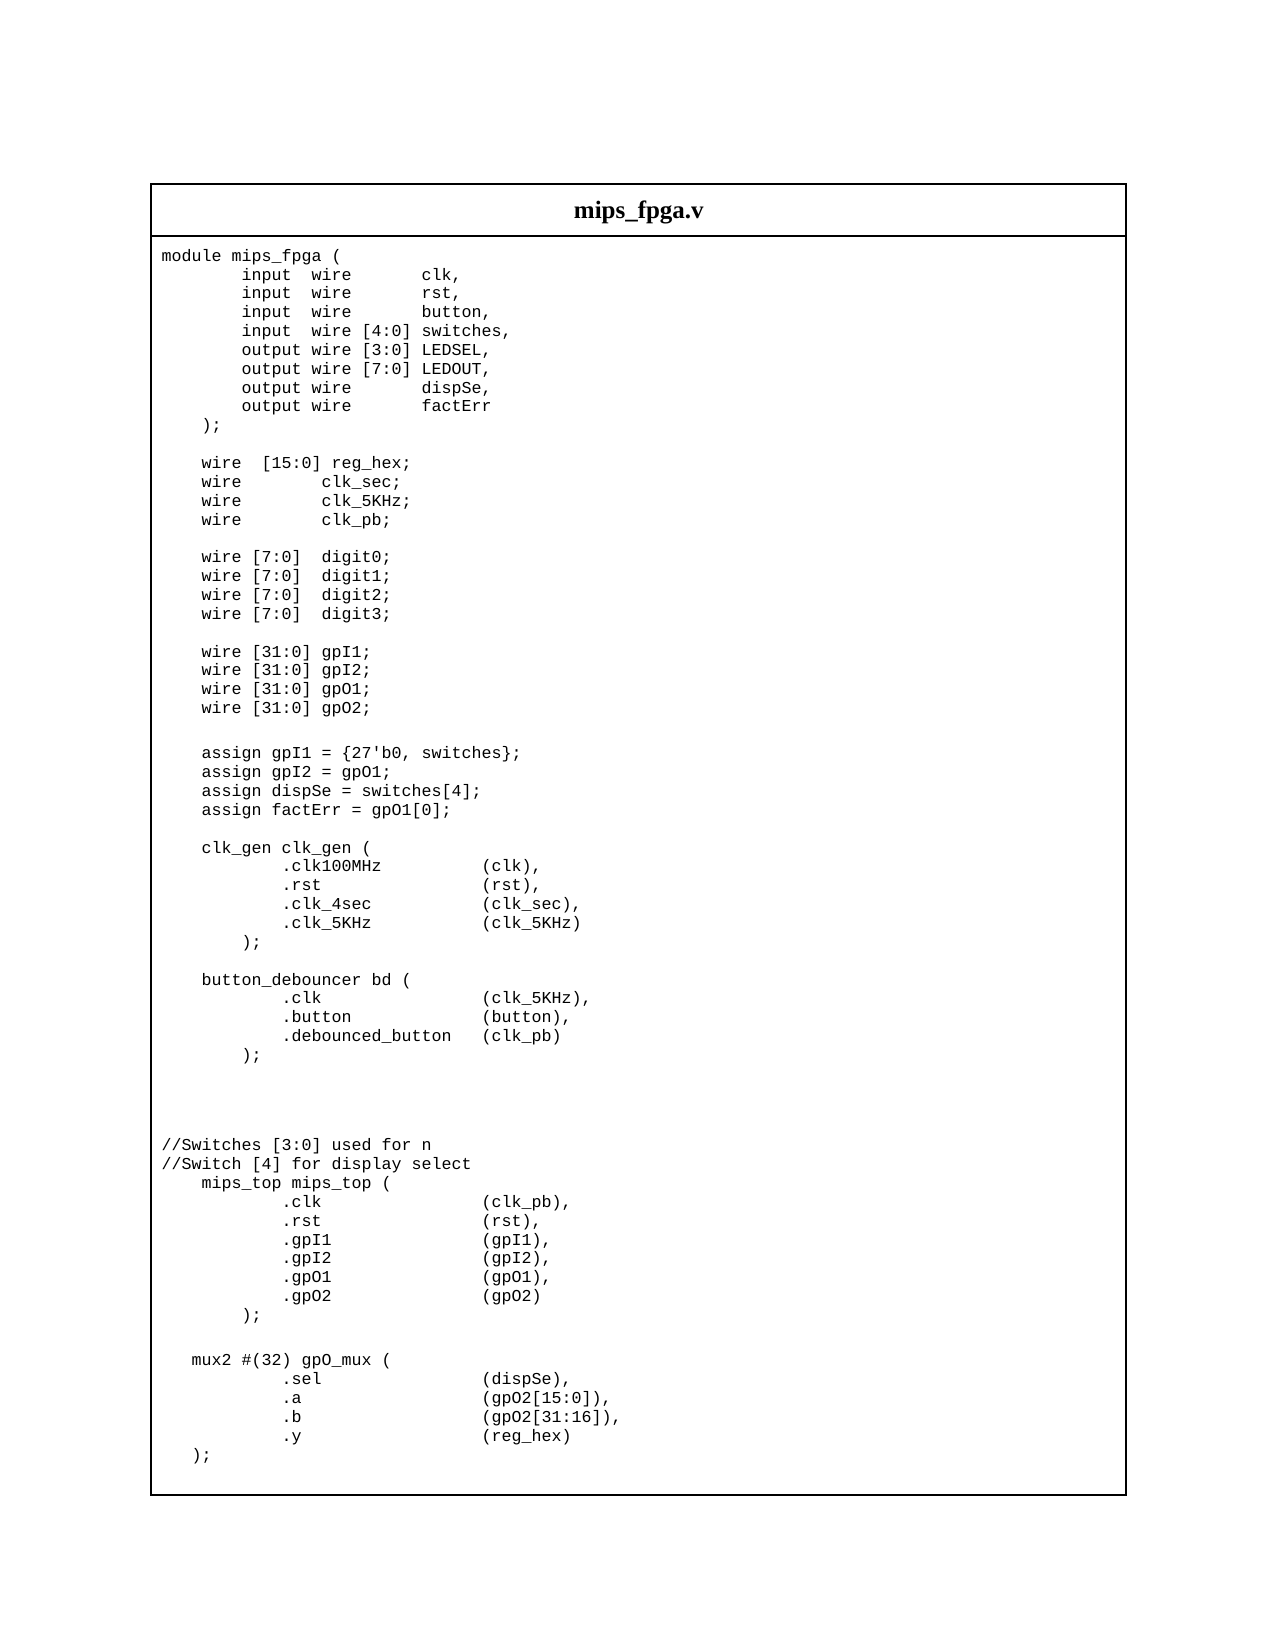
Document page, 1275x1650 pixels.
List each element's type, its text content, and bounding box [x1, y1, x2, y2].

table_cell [152, 237, 1125, 1494]
table_header mips_fpga.v [152, 185, 1125, 235]
